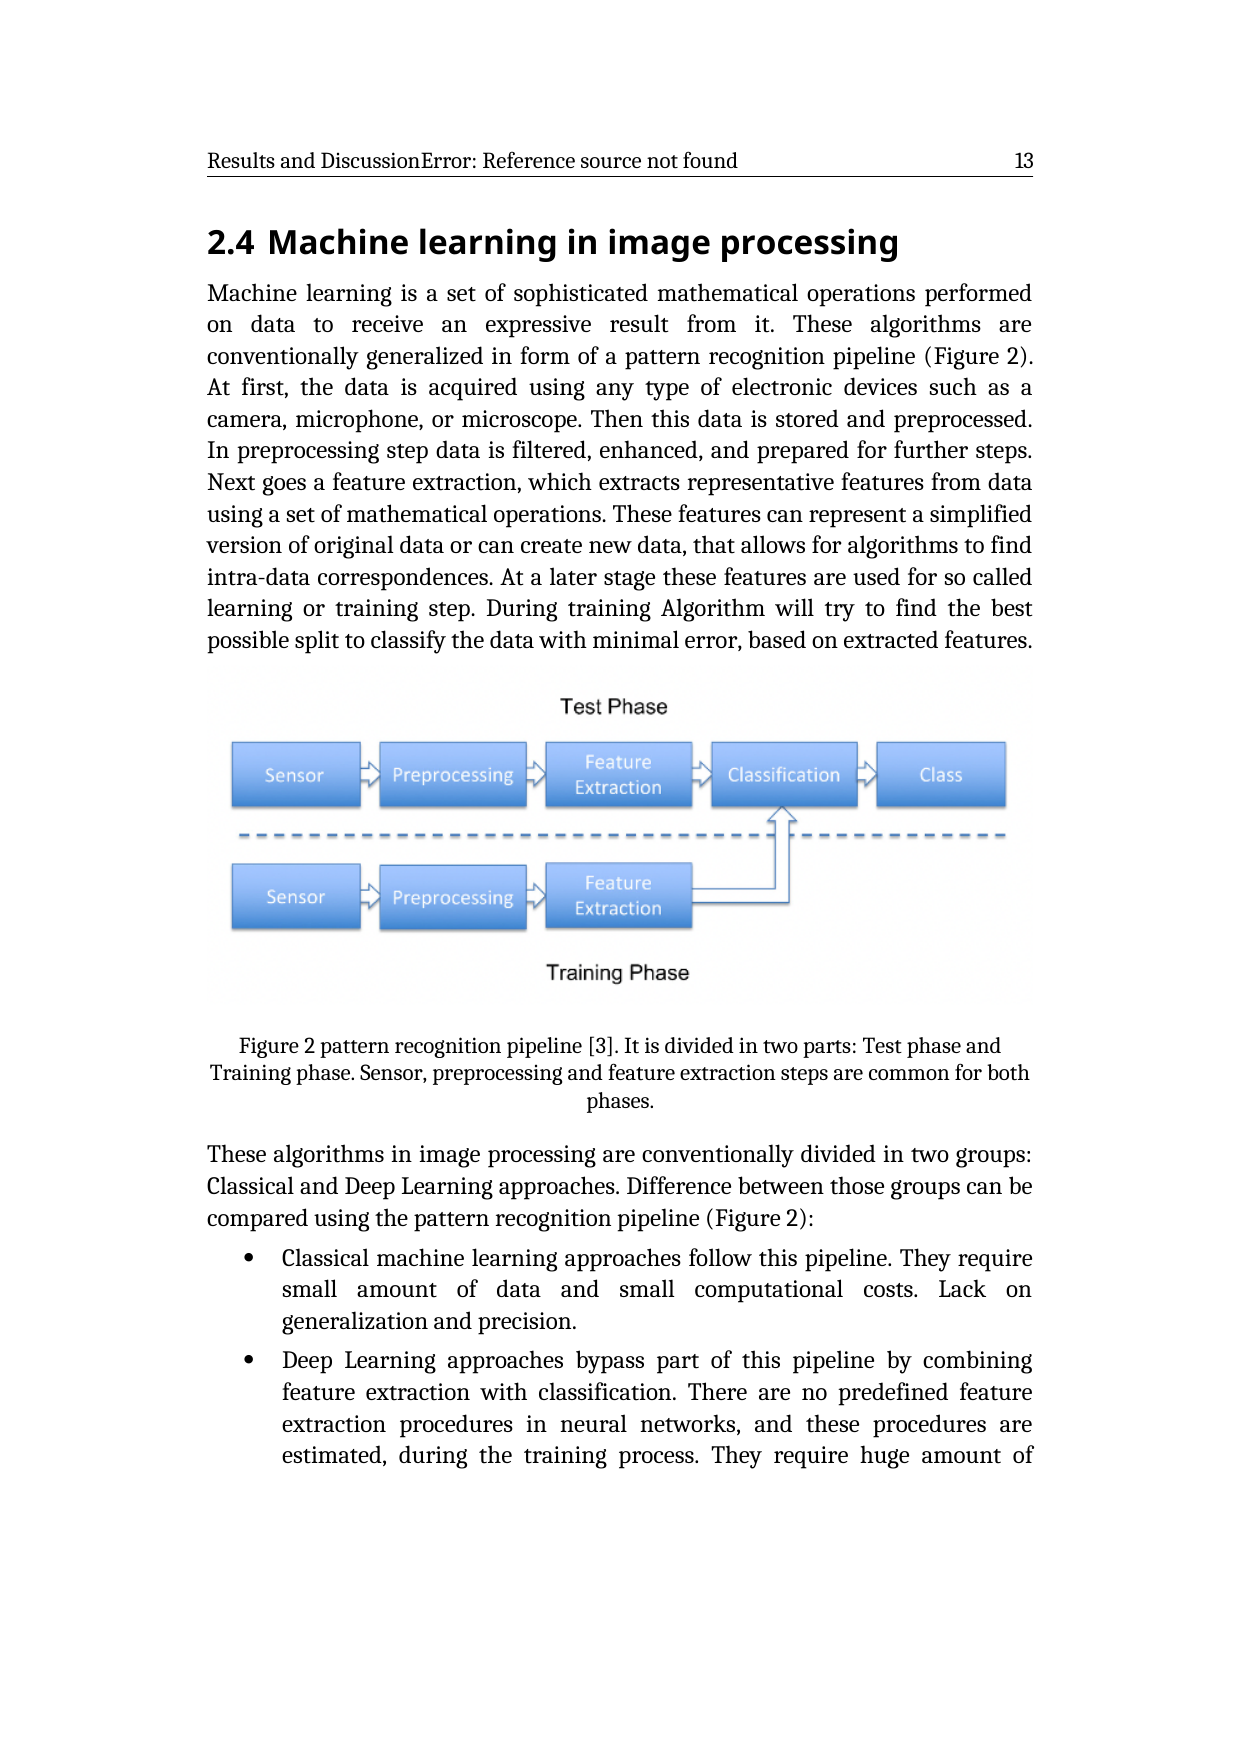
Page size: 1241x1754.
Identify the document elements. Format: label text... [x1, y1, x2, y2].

text Figure 2 pattern recognition pipeline. It is divided in two parts: Test phase and Training phase. Sensor, preprocessing and feature extraction steps are common for both phases. [207, 1033, 1033, 1114]
subtitle Machine learning in image processing [207, 218, 1033, 264]
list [244, 1346, 1033, 1470]
text These algorithms in image processing are conventionally divided in two groups: Classical and Deep Learning approaches. Difference between those groups can be compared using the pattern recognition pipeline (Figure 2): [207, 1140, 1033, 1232]
list Classical machine learning approaches follow this pipeline. They require small amount of data and small computational costs. Lack on generalization and precision. [244, 1243, 1033, 1335]
text Machine learning is a set of sophisticated mathematical operations performed on data to receive an expressive result from it. These algorithms are conventionally generalized in form of a pattern recognition pipeline (Figure 2). At first, the data is acquired using any type of electronic devices such as a camera, microphone, or microscope. Then this data is stored and preprocessed. In preprocessing step data is filtered, enhanced, and prepared for further steps. Next goes a feature extraction, which extracts representative features from data using a set of mathematical operations. These features can represent a simplified version of original data or can create new data, that allows for algorithms to find intra-data correspondences. At a later stage these features are used for so called learning or training step. During training Algorithm will try to find the best possible split to classify the data with minimal error, based on extracted features. [207, 279, 1033, 654]
picture [206, 665, 1034, 1005]
